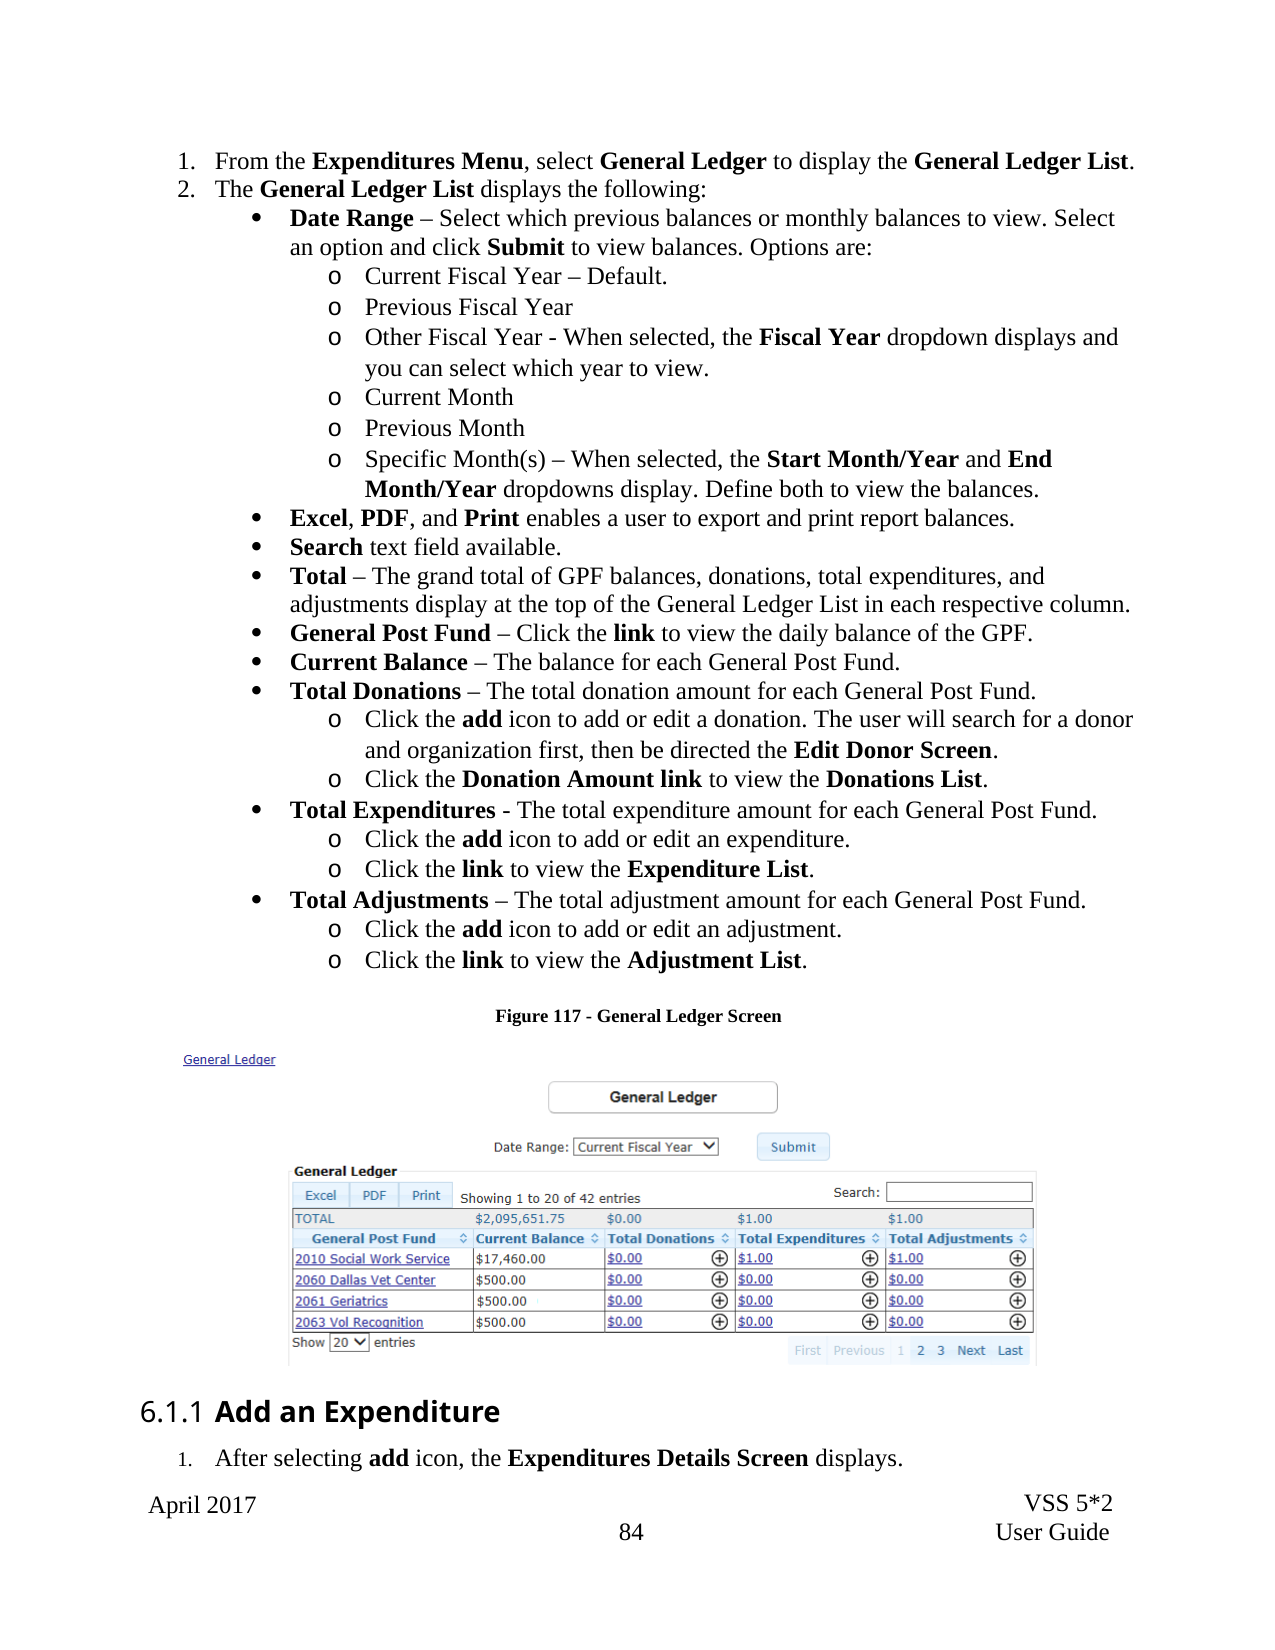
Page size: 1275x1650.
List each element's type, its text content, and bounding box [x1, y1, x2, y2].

list Click the add icon to add or edit an adjustment. [327, 914, 1137, 945]
text Figure 117 - General Ledger Screen [139, 1004, 1137, 1026]
list Search text field available. [252, 532, 1137, 561]
list Excel, PDF, and Print enables a user to export and print report balances. [252, 503, 1137, 532]
list Previous Fiscal Year [327, 292, 1137, 322]
list Date Range – Select which previous balances or monthly balances to view. Select an option and click Submit to view balances. Options are: [252, 203, 1137, 261]
list From the Expenditures Menu, select General Ledger to display the General Ledger List. [177, 146, 1137, 174]
list Click the Donation Amount link to view the Donations List. [327, 764, 1137, 795]
list Click the link to view the Adjustment List. [327, 945, 1137, 976]
subtitle Add an Expenditure [139, 1391, 1137, 1431]
list Total Adjustments – The total adjustment amount for each General Post Fund. [252, 885, 1137, 914]
list The General Ledger List displays the following: [177, 174, 1137, 203]
list Current Month [327, 382, 1137, 413]
list Total Donations – The total donation amount for each General Post Fund. [252, 676, 1137, 704]
list After selecting add icon, the Expenditures Details Screen displays. [177, 1443, 1137, 1472]
list Other Fiscal Year - When selected, the Fiscal Year dropdown displays and you can select which year to view. [327, 322, 1137, 382]
picture [177, 1047, 1117, 1366]
list Current Balance – The balance for each General Post Fund. [252, 647, 1137, 676]
list Click the add icon to add or edit an expenditure. [327, 824, 1137, 854]
list Total – The grand total of GPF balances, donations, total expenditures, and adjustments display at the top of the General Ledger List in each respective column. [252, 561, 1137, 618]
list Specific Month(s) – When selected, the Start Month/Year and End Month/Year dropdowns display. Define both to view the balances. [327, 444, 1137, 503]
list Click the link to view the Expenditure List. [327, 854, 1137, 885]
list Total Expenditures - The total expenditure amount for each General Post Fund. [252, 795, 1137, 824]
list Click the add icon to add or edit a donation. The user will search for a donor and organization first, then be directed the Edit Donor Screen. [327, 704, 1137, 764]
list Current Fiscal Year – Default. [327, 261, 1137, 292]
list Previous Month [327, 413, 1137, 444]
list General Post Fund – Click the link to view the daily balance of the GPF. [252, 618, 1137, 647]
